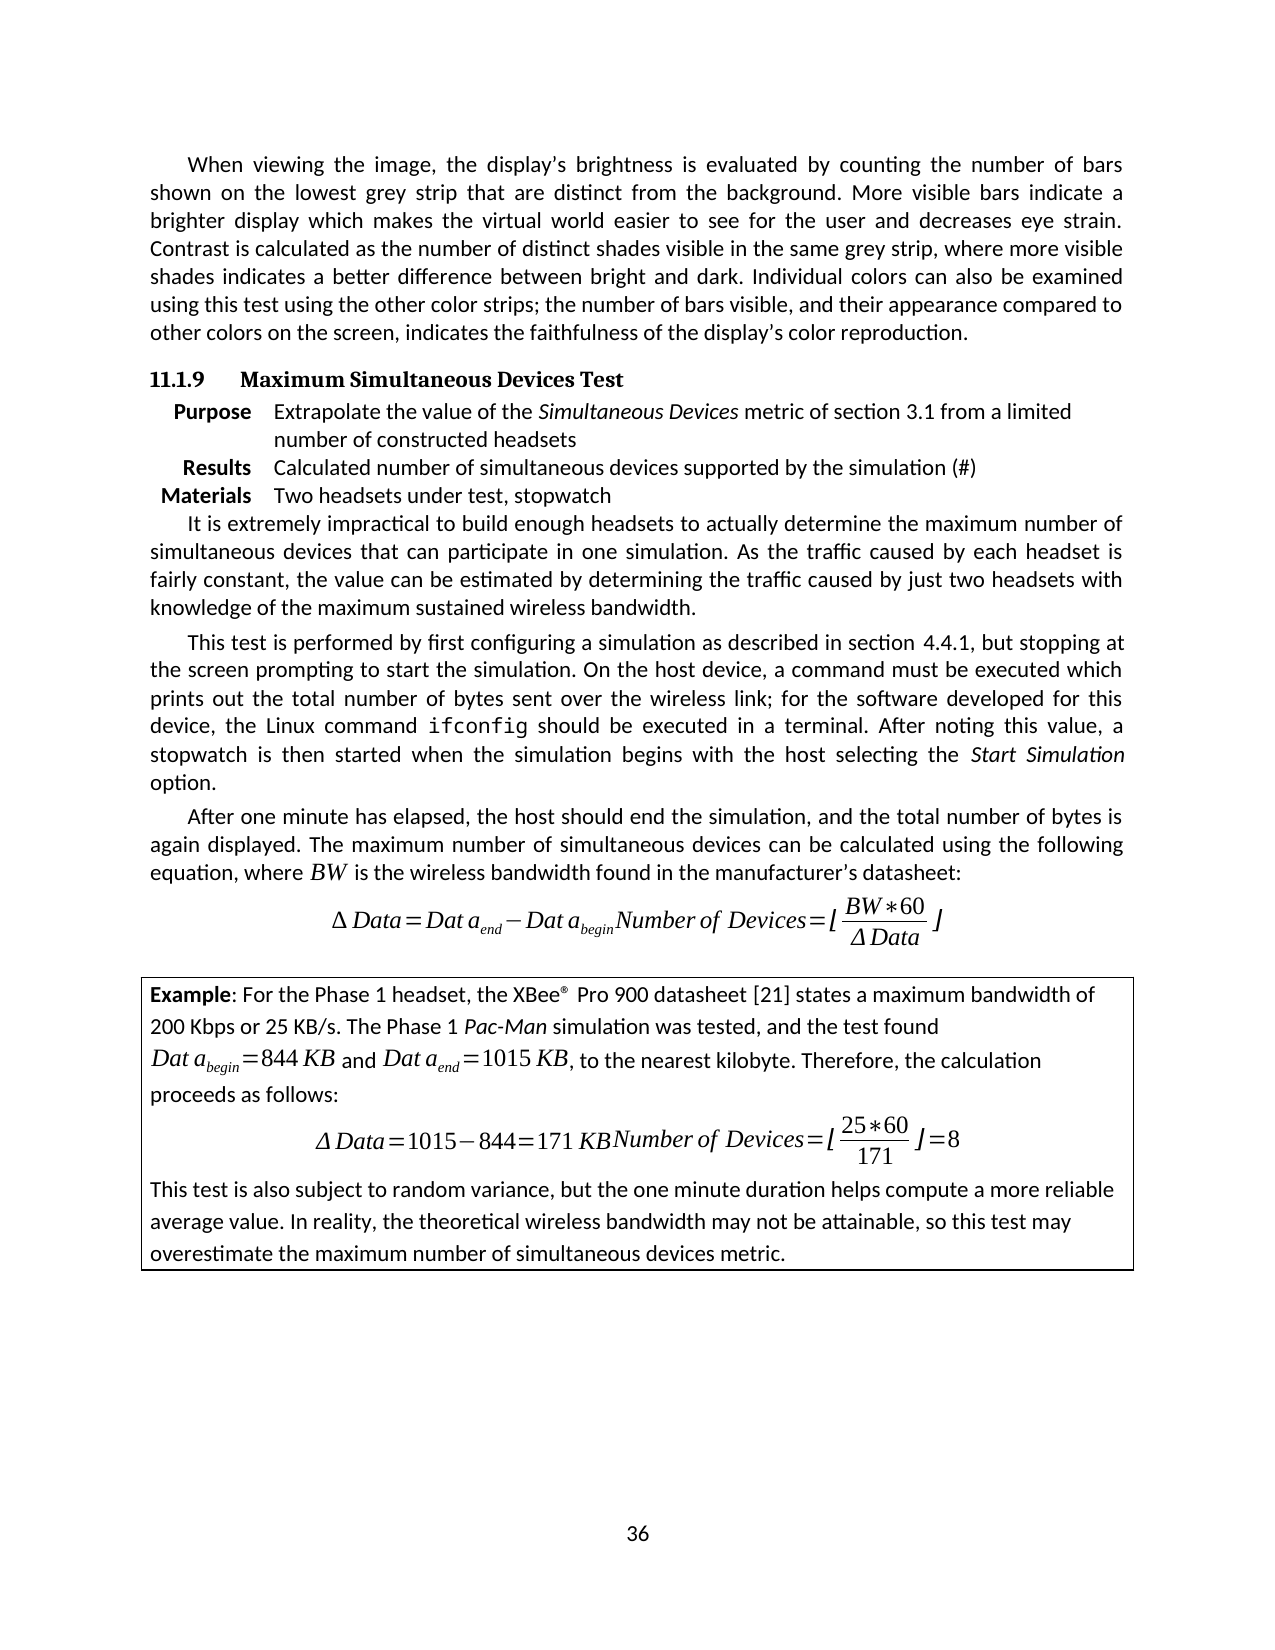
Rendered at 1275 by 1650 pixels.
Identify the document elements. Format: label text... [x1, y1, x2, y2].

table_cell Materials [139, 481, 262, 509]
table_cell Calculated number of simultaneous devices supported by the simulation (#) [263, 453, 1136, 481]
text When viewing the image, the display’s brightness is evaluated by counting the number of bars shown on the lowest grey strip that are distinct from the background. More visible bars indicate a brighter display which makes the virtual world easier to see for the user and decreases eye strain. Contrast is calculated as the number of distinct shades visible in the same grey strip, where more visible shades indicates a better difference between bright and dark. Individual colors can also be examined using this test using the other color strips; the number of bars visible, and their appearance compared to other colors on the screen, indicates the faithfulness of the display’s color reproduction. [150, 150, 1125, 346]
table_header Extrapolate the value of the Simultaneous Devices metric of section 3.1 from a limited number of constructed headsets [263, 397, 1136, 453]
text This test is also subject to random variance, but the one minute duration helps compute a more reliable average value. In reality, the theoretical wireless bandwidth may not be attainable, so this test may overestimate the maximum number of simultaneous devices metric. [142, 1172, 1133, 1269]
text It is extremely impractical to build enough headsets to actually determine the maximum number of simultaneous devices that can participate in one simulation. As the traffic caused by each headset is fairly constant, the value can be estimated by determining the traffic caused by just two headsets with knowledge of the maximum sustained wireless bandwidth. [150, 509, 1125, 621]
text After one minute has elapsed, the host should end the simulation, and the total number of bytes is again displayed. The maximum number of simultaneous devices can be calculated using the following equation, where is the wireless bandwidth found in the manufacturer’s datasheet: [150, 802, 1125, 886]
text This test is performed by first configuring a simulation as described in section 4.4.1, but stopping at the screen prompting to start the simulation. On the host device, a command must be executed which prints out the total number of bytes sent over the wireless link; for the software developed for this device, the Linux command ifconfig should be executed in a terminal. After noting this value, a stopwatch is then started when the simulation begins with the host selecting the Start Simulation option. [150, 628, 1125, 796]
table_cell Two headsets under test, stopwatch [263, 481, 1136, 509]
table_header Purpose [139, 397, 262, 453]
subtitle Maximum Simultaneous Devices Test [150, 367, 1125, 393]
text Example: For the Phase 1 headset, the XBee® Pro 900 datasheet states a maximum bandwidth of 200 Kbps or 25 KB/s. The Phase 1 Pac-Man simulation was tested, and the test found and , to the nearest kilobyte. Therefore, the calculation proceeds as follows: [142, 978, 1133, 1108]
table_cell Results [139, 453, 262, 481]
